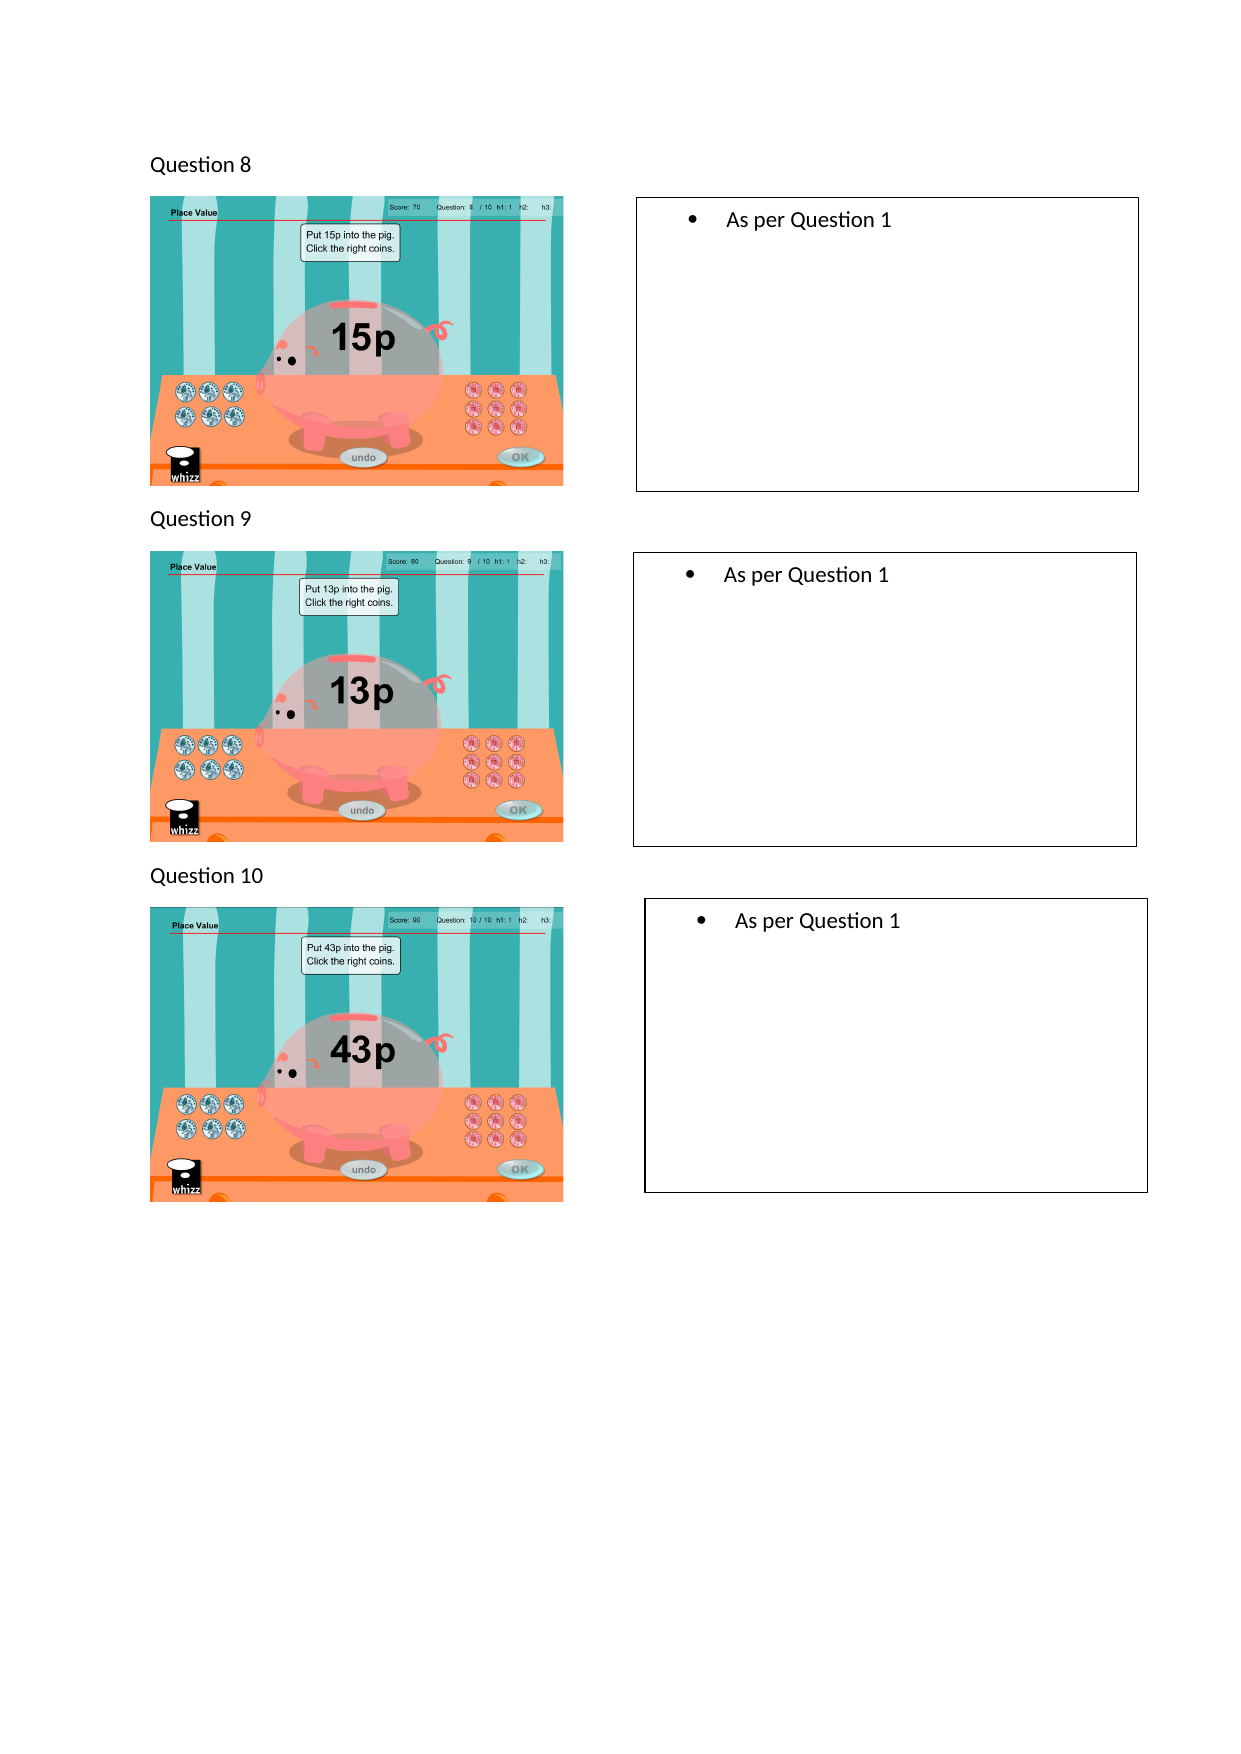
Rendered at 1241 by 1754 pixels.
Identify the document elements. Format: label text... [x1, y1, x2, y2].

list Question 10 [150, 861, 1090, 889]
picture [150, 551, 564, 842]
picture [150, 907, 564, 1202]
picture [150, 196, 564, 486]
text Question 8 [150, 150, 1090, 178]
text Question 9 [150, 504, 1090, 532]
